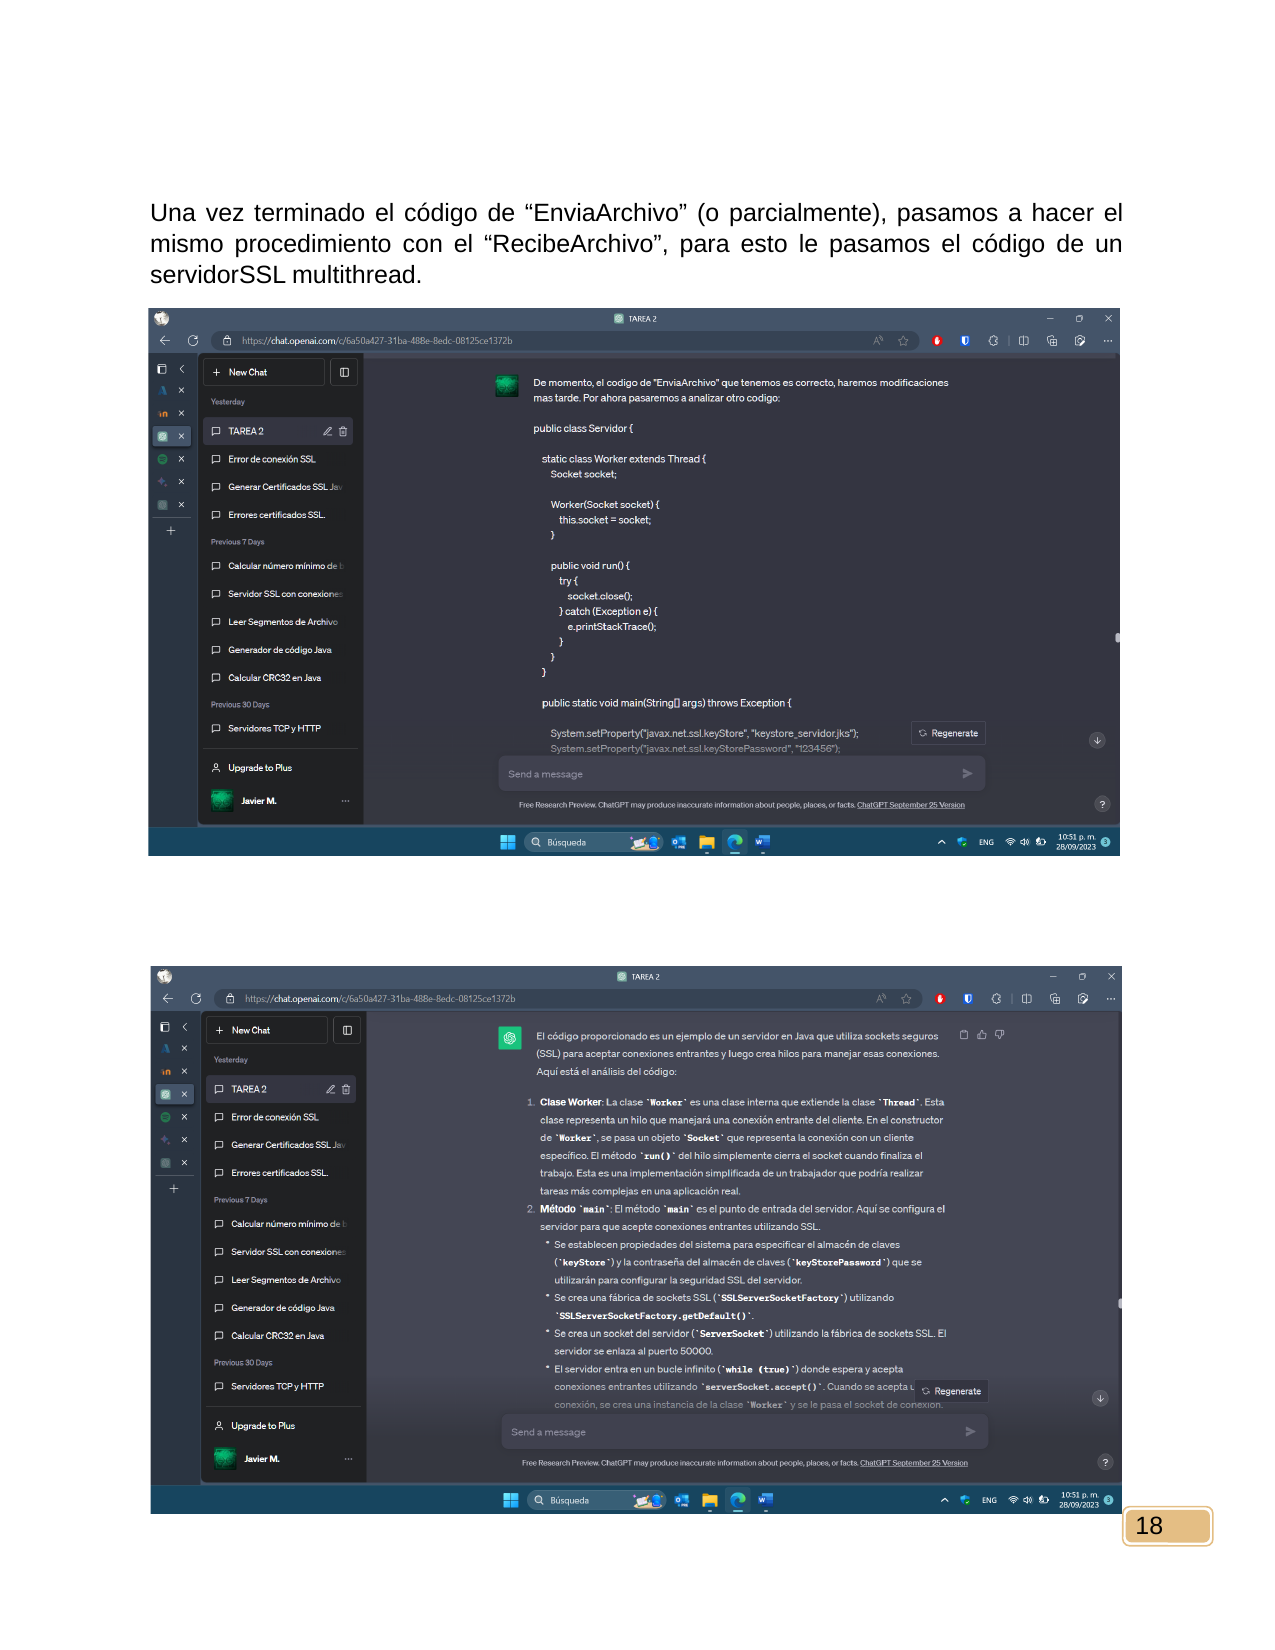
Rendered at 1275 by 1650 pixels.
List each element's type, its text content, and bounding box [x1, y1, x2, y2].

picture [147, 308, 1119, 856]
picture [150, 966, 1122, 1513]
text Una vez terminado el código de “EnviaArchivo” (o parcialmente), pasamos a hacer el mismo procedimiento con el “RecibeArchivo”, para esto le pasamos el código de un servidorSSL multithread. [150, 198, 1125, 288]
